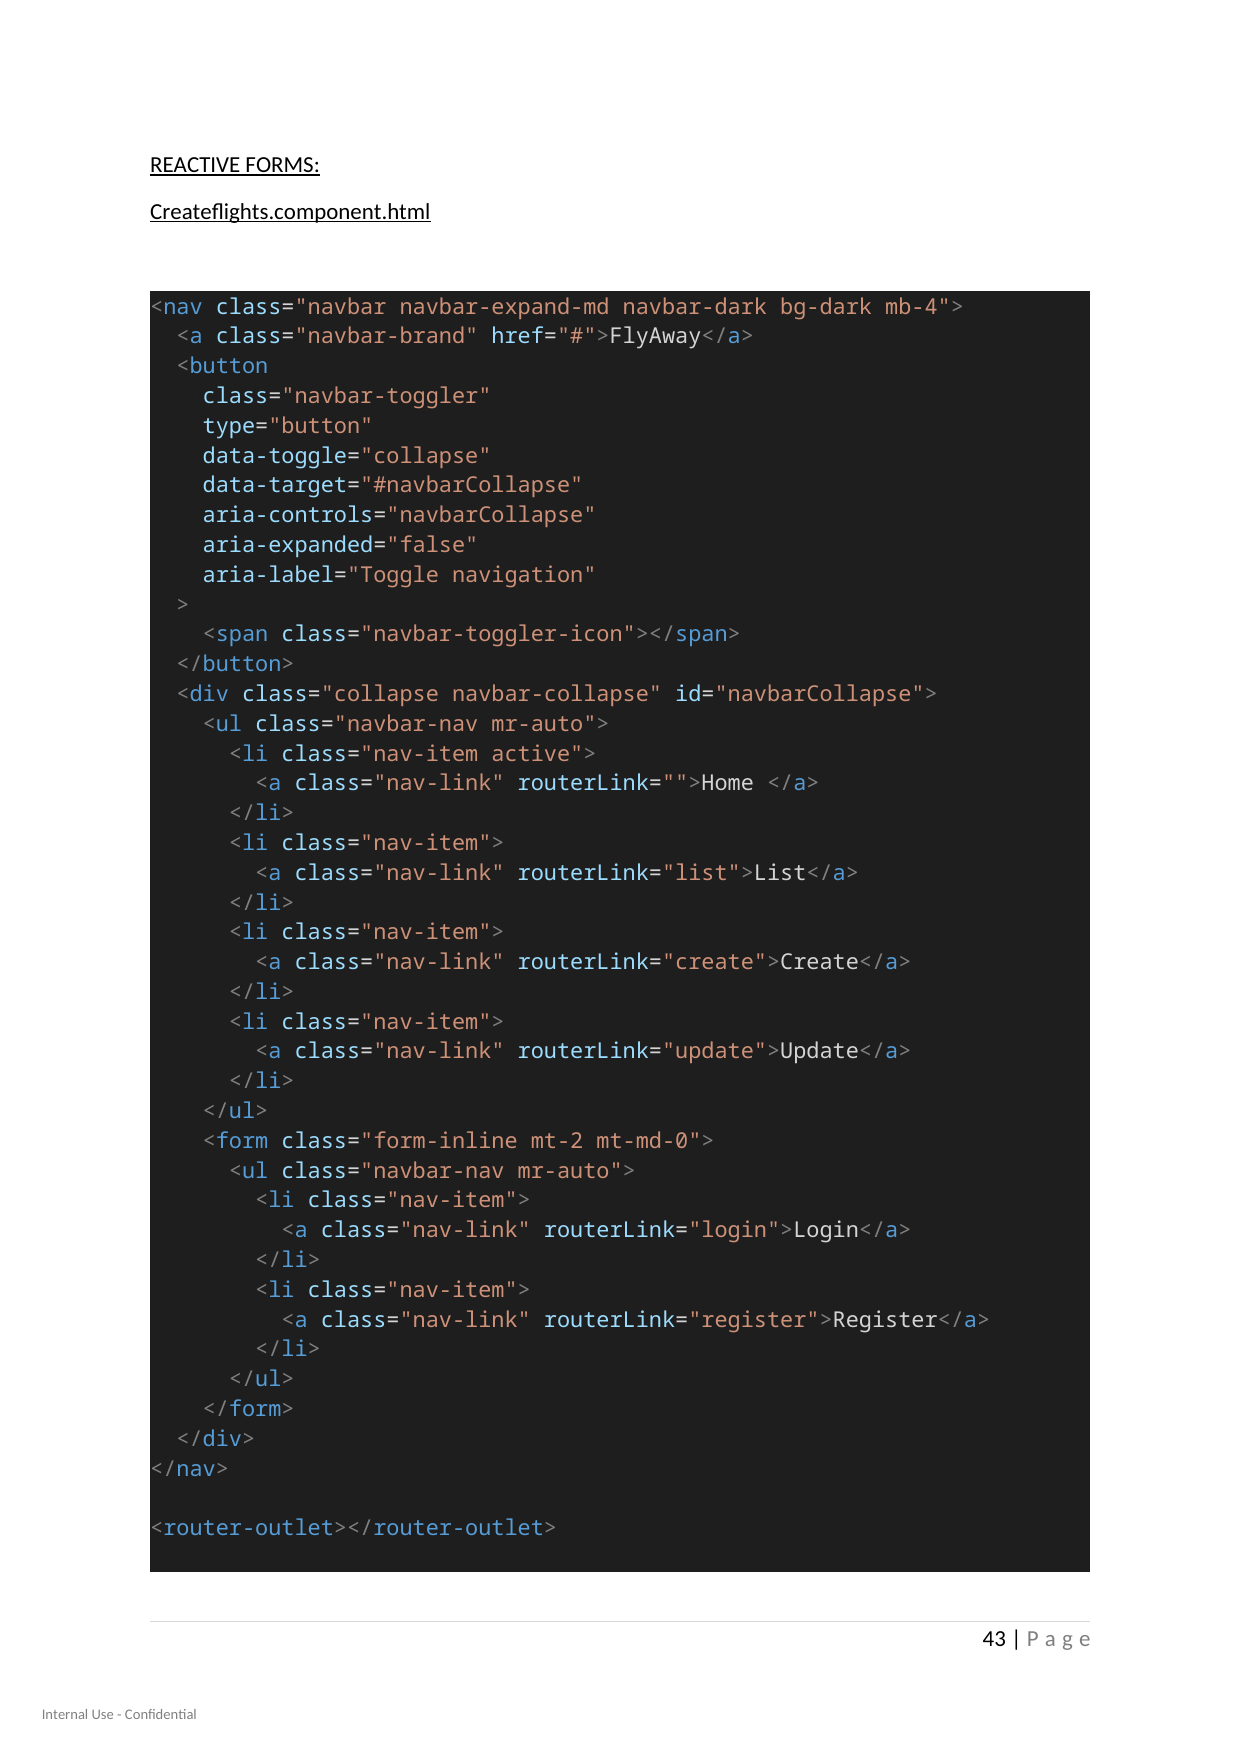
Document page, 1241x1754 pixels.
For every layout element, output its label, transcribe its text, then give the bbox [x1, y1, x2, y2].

text </ul> [150, 1363, 1090, 1393]
text class="navbar-toggler" [150, 380, 1090, 410]
text <ul class="navbar-nav mr-auto"> [150, 1154, 1090, 1184]
text </li> [150, 797, 1090, 827]
text <a class="nav-link" routerLink="login">Login</a> [150, 1214, 1090, 1244]
text <button [150, 350, 1090, 380]
text </li> [150, 1333, 1090, 1363]
text data-toggle="collapse" [150, 439, 1090, 469]
text <a class="nav-link" routerLink="">Home </a> [150, 767, 1090, 797]
text REACTIVE FORMS: [150, 150, 1090, 178]
text <a class="nav-link" routerLink="update">Update</a> [150, 1035, 1090, 1065]
text </li> [150, 1065, 1090, 1095]
text <a class="nav-link" routerLink="register">Register</a> [150, 1303, 1090, 1333]
text <router-outlet></router-outlet> [150, 1512, 1090, 1542]
text </div> [150, 1423, 1090, 1452]
text </ul> [150, 1095, 1090, 1125]
text Createflights.component.html [150, 197, 1090, 225]
text <form class="form-inline mt-2 mt-md-0"> [150, 1125, 1090, 1154]
text type="button" [150, 410, 1090, 439]
text <a class="nav-link" routerLink="list">List</a> [150, 857, 1090, 886]
text <li class="nav-item"> [150, 916, 1090, 946]
text <a class="nav-link" routerLink="create">Create</a> [150, 946, 1090, 976]
text </li> [150, 886, 1090, 916]
text <li class="nav-item active"> [150, 737, 1090, 767]
text </li> [150, 976, 1090, 1006]
text data-target="#navbarCollapse" [150, 469, 1090, 499]
text aria-expanded="false" [150, 529, 1090, 559]
text <li class="nav-item"> [150, 1006, 1090, 1035]
text </nav> [150, 1452, 1090, 1482]
text > [150, 588, 1090, 618]
text </li> [150, 1244, 1090, 1274]
text <a class="navbar-brand" href="#">FlyAway</a> [150, 320, 1090, 350]
text <ul class="navbar-nav mr-auto"> [150, 708, 1090, 737]
text <span class="navbar-toggler-icon"></span> [150, 618, 1090, 648]
text <li class="nav-item"> [150, 827, 1090, 857]
text <li class="nav-item"> [150, 1274, 1090, 1303]
text <li class="nav-item"> [150, 1184, 1090, 1214]
text <nav class="navbar navbar-expand-md navbar-dark bg-dark mb-4"> [150, 291, 1090, 320]
text </button> [150, 648, 1090, 678]
text aria-controls="navbarCollapse" [150, 499, 1090, 529]
text <div class="collapse navbar-collapse" id="navbarCollapse"> [150, 678, 1090, 708]
text </form> [150, 1393, 1090, 1423]
text aria-label="Toggle navigation" [150, 559, 1090, 588]
